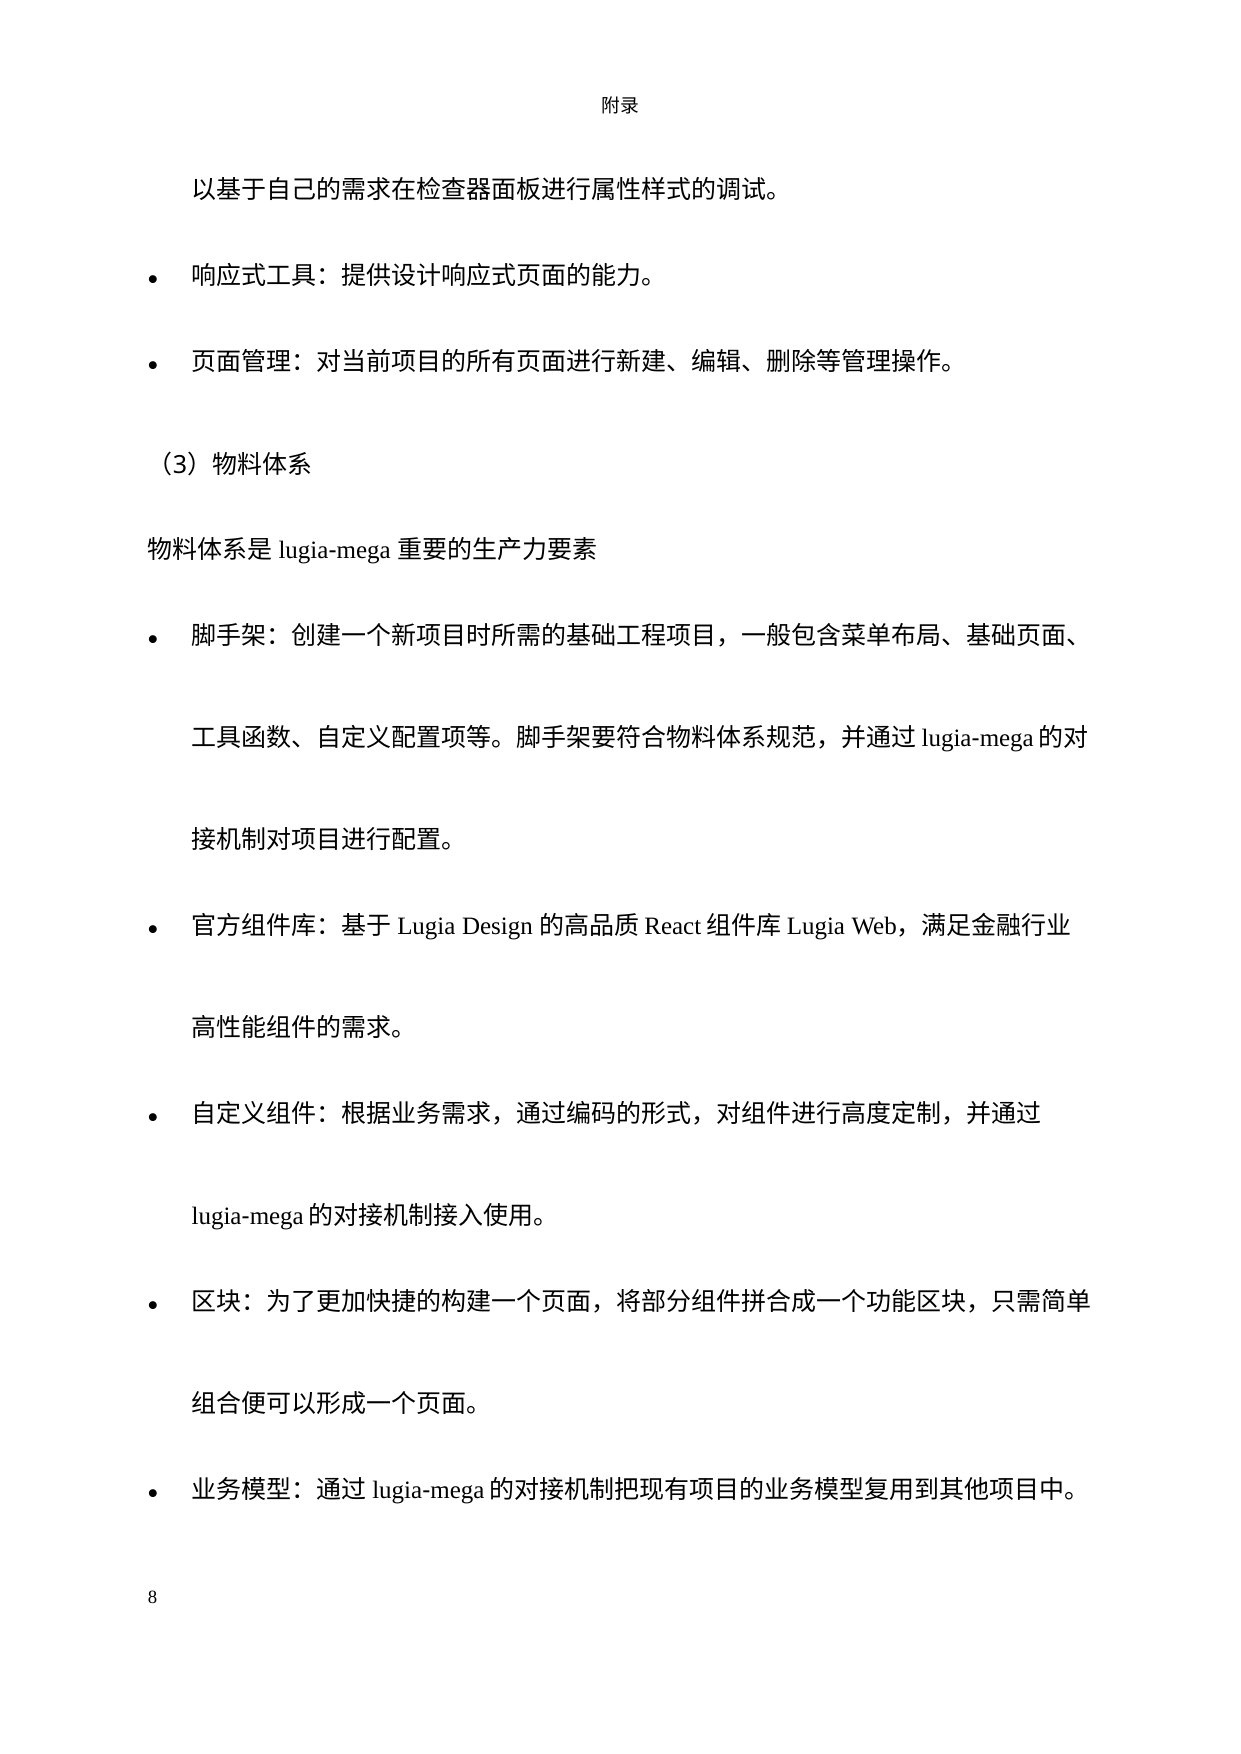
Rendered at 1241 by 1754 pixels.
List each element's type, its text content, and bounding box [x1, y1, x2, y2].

text 物料体系是 lugia-mega 重要的生产力要素 [148, 514, 1092, 582]
subtitle 物料体系 [148, 429, 1092, 497]
list 脚手架：创建一个新项目时所需的基础工程项目，一般包含菜单布局、基础页面、工具函数、自定义配置项等。脚手架要符合物料体系规范，并通过lugia-mega的对接机制对项目进行配置。 [148, 600, 1092, 871]
list 区块：为了更加快捷的构建一个页面，将部分组件拼合成一个功能区块，只需简单组合便可以形成一个页面。 [148, 1265, 1092, 1435]
list 响应式工具：提供设计响应式页面的能力。 [148, 240, 1092, 308]
list 自定义组件：根据业务需求，通过编码的形式，对组件进行高度定制，并通过lugia-mega的对接机制接入使用。 [148, 1077, 1092, 1247]
list 官方组件库：基于 Lugia Design 的高品质React组件库 Lugia Web，满足金融行业高性能组件的需求。 [148, 889, 1092, 1059]
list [148, 154, 1092, 222]
list 业务模型：通过 lugia-mega的对接机制把现有项目的业务模型复用到其他项目中。 [148, 1453, 1092, 1521]
list 页面管理：对当前项目的所有页面进行新建、编辑、删除等管理操作。 [148, 326, 1092, 394]
